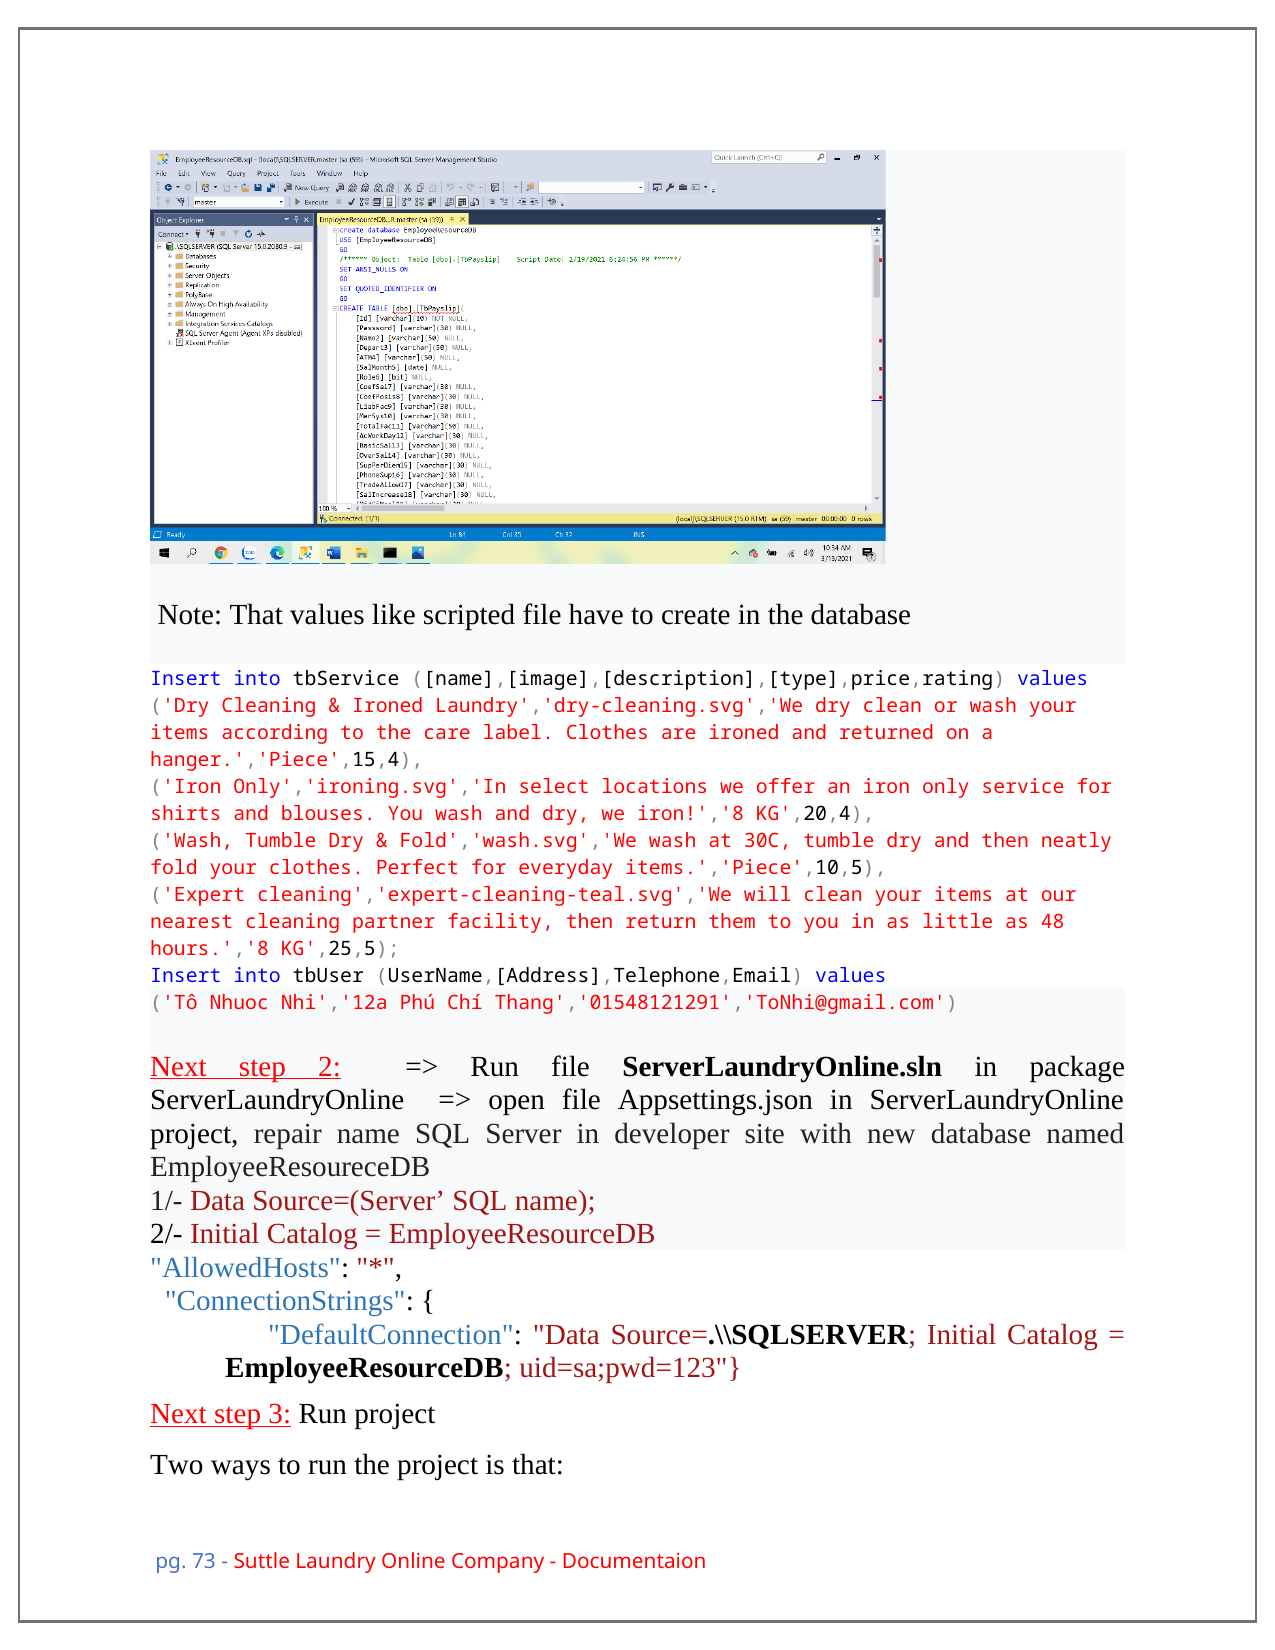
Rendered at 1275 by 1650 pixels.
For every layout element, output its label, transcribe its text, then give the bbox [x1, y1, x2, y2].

text Next step 3: Run project [150, 1397, 1125, 1430]
text Note: That values like scripted file have to create in the database [150, 597, 1125, 631]
text ('Dry Cleaning & Ironed Laundry','dry-cleaning.svg','We dry clean or wash your items according to the care label. Clothes are ironed and returned on a hanger.','Piece',15,4), [150, 691, 1125, 772]
list "DefaultConnection": "Data Source=.\\SQLSERVER; Initial Catalog = EmployeeResourceDB; uid=sa;pwd=123"} [225, 1317, 1125, 1384]
text Insert into tbUser (UserName,[Address],Telephone,Email) values [150, 961, 1125, 988]
text ('Expert cleaning','expert-cleaning-teal.svg','We will clean your items at our nearest cleaning partner facility, then return them to you in as little as 48 hours.','8 KG',25,5); [150, 880, 1125, 961]
text 2/- Initial Catalog = EmployeeResourceDB [150, 1216, 1125, 1250]
text Insert into tbService ([name],[image],[description],[type],price,rating) values [150, 664, 1125, 691]
text Next step 2: => Run file ServerLaundryOnline.sln in package ServerLaundryOnline => open file Appsettings.json in ServerLaundryOnline project, repair name SQL Server in developer site with new database named EmployeeResoureceDB [150, 1049, 1125, 1183]
text ('Iron Only','ironing.svg','In select locations we offer an iron only service for shirts and blouses. You wash and dry, we iron!','8 KG',20,4), [150, 772, 1125, 826]
text Two ways to run the project is that: [150, 1447, 1125, 1480]
text 1/- Data Source=(Server’ SQL name); [150, 1183, 1125, 1216]
text ('Tô Nhuoc Nhi','12a Phú Chí Thang','01548121291','ToNhi@gmail.com') [150, 988, 1125, 1015]
text ('Wash, Tumble Dry & Fold','wash.svg','We wash at 30C, tumble dry and then neatly fold your clothes. Perfect for everyday items.','Piece',10,5), [150, 826, 1125, 880]
text "ConnectionStrings": { [150, 1283, 1125, 1317]
picture [150, 150, 886, 564]
text "AllowedHosts": "*", [150, 1250, 1125, 1283]
